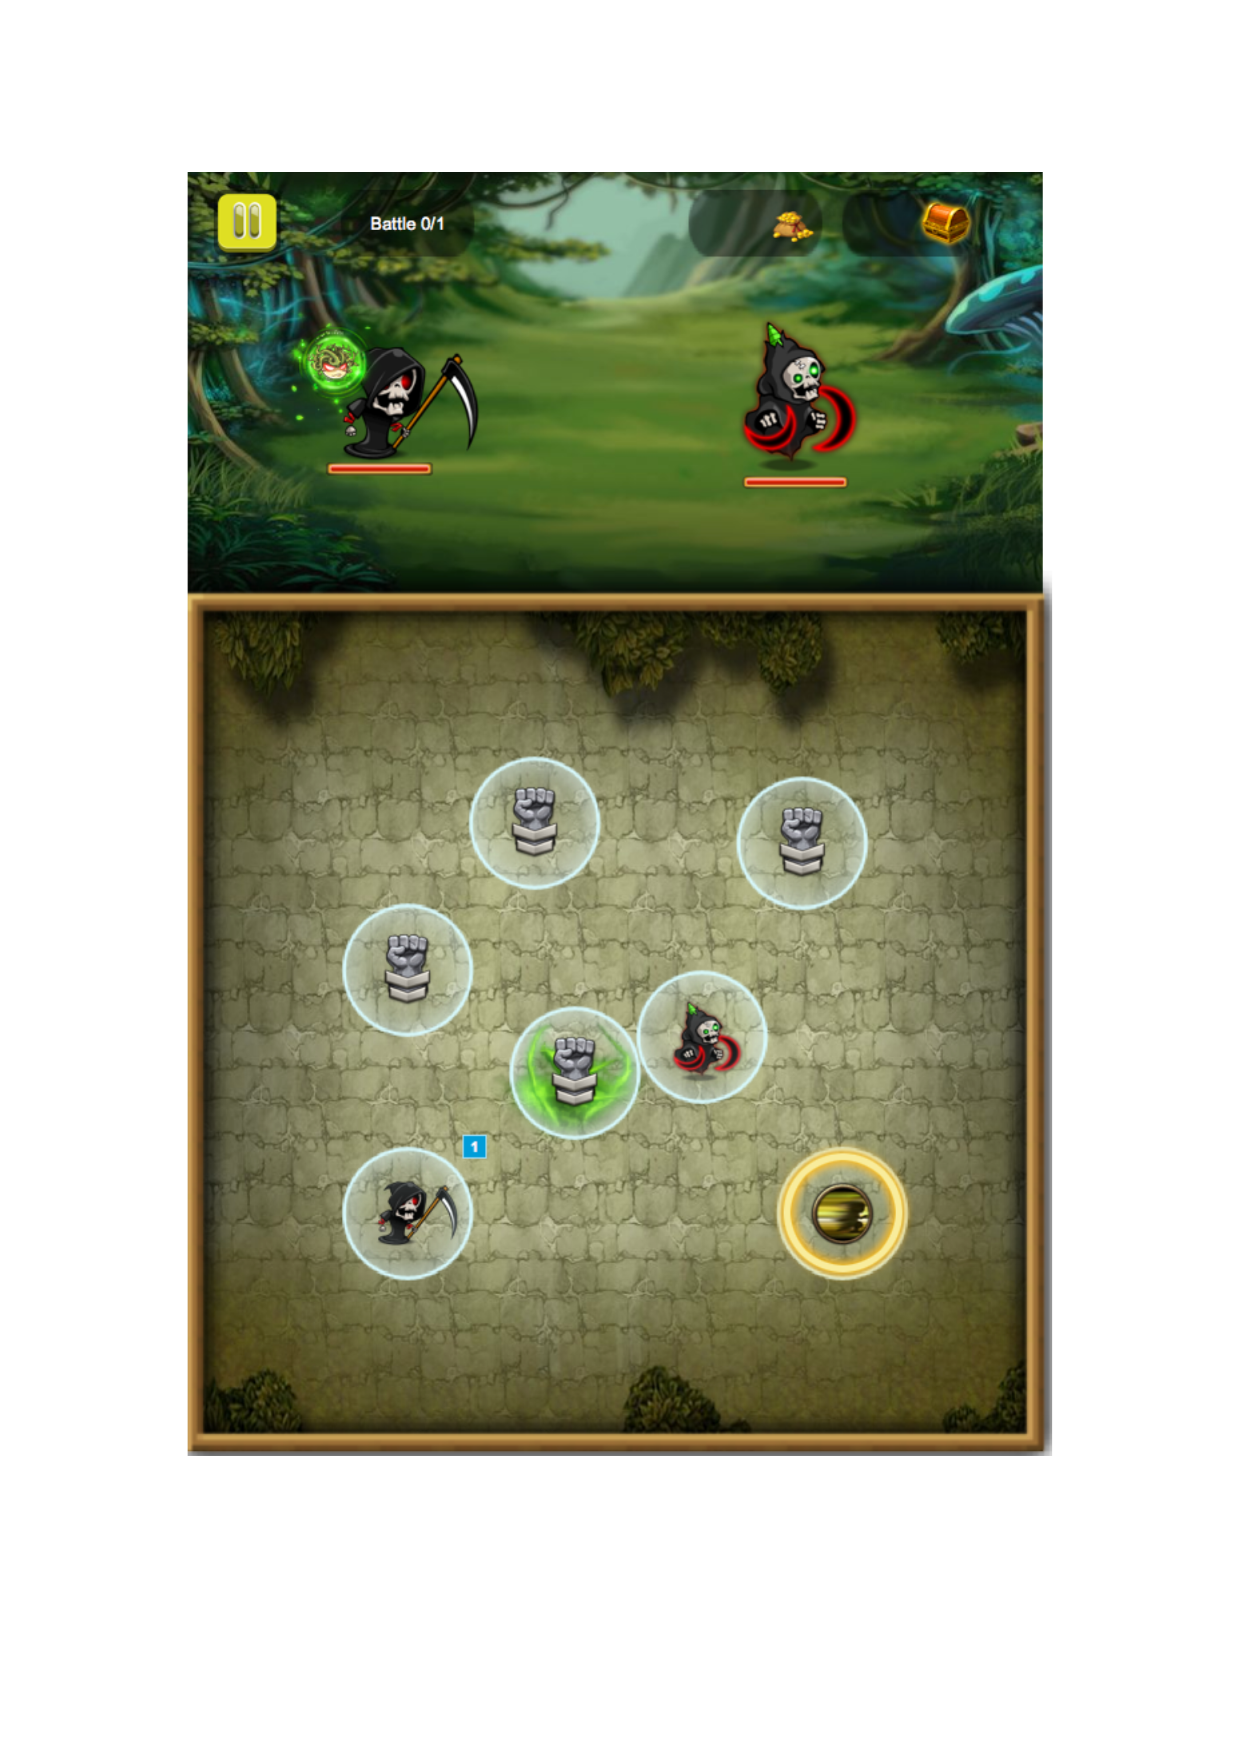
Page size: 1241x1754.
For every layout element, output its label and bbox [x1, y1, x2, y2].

picture [187, 172, 1053, 1456]
